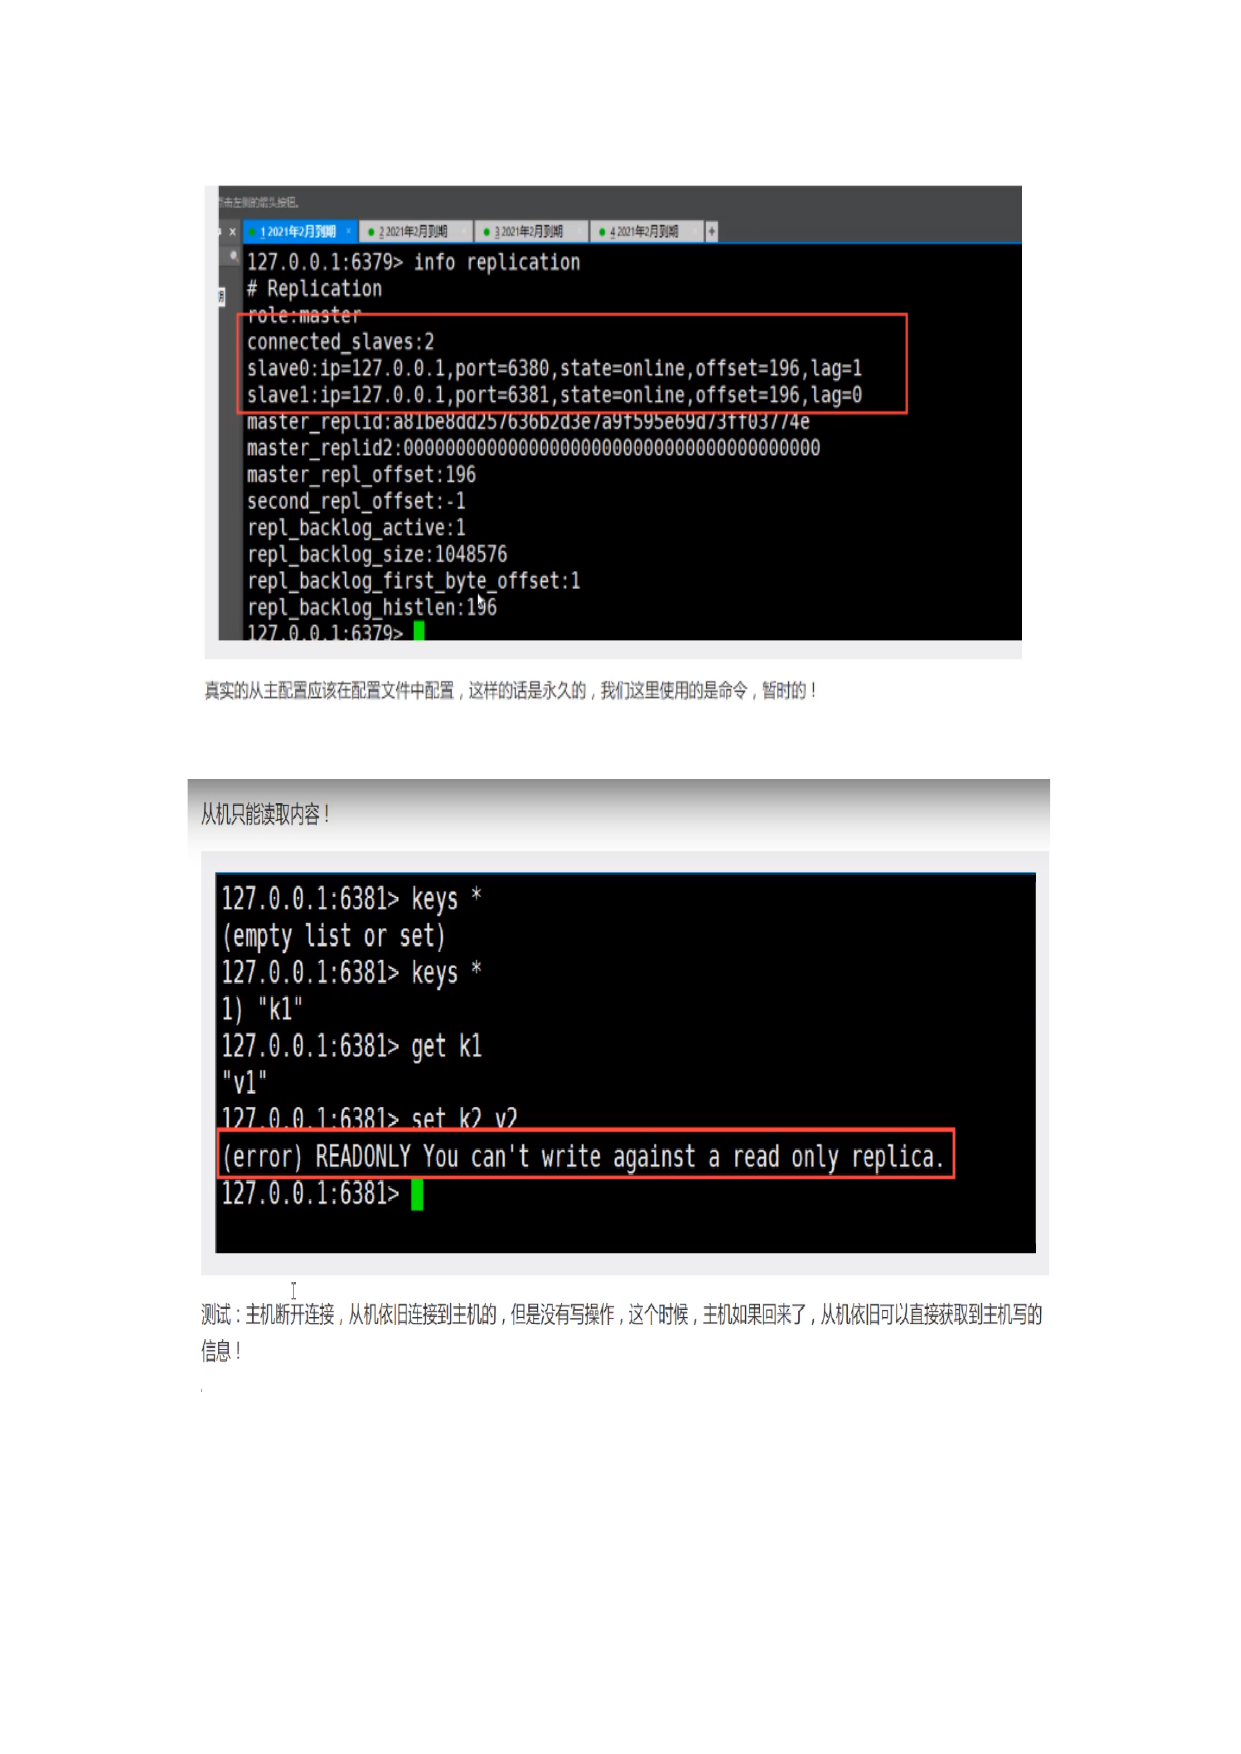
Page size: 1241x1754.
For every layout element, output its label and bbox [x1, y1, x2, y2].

picture [187, 779, 1050, 1392]
picture [187, 162, 1022, 766]
